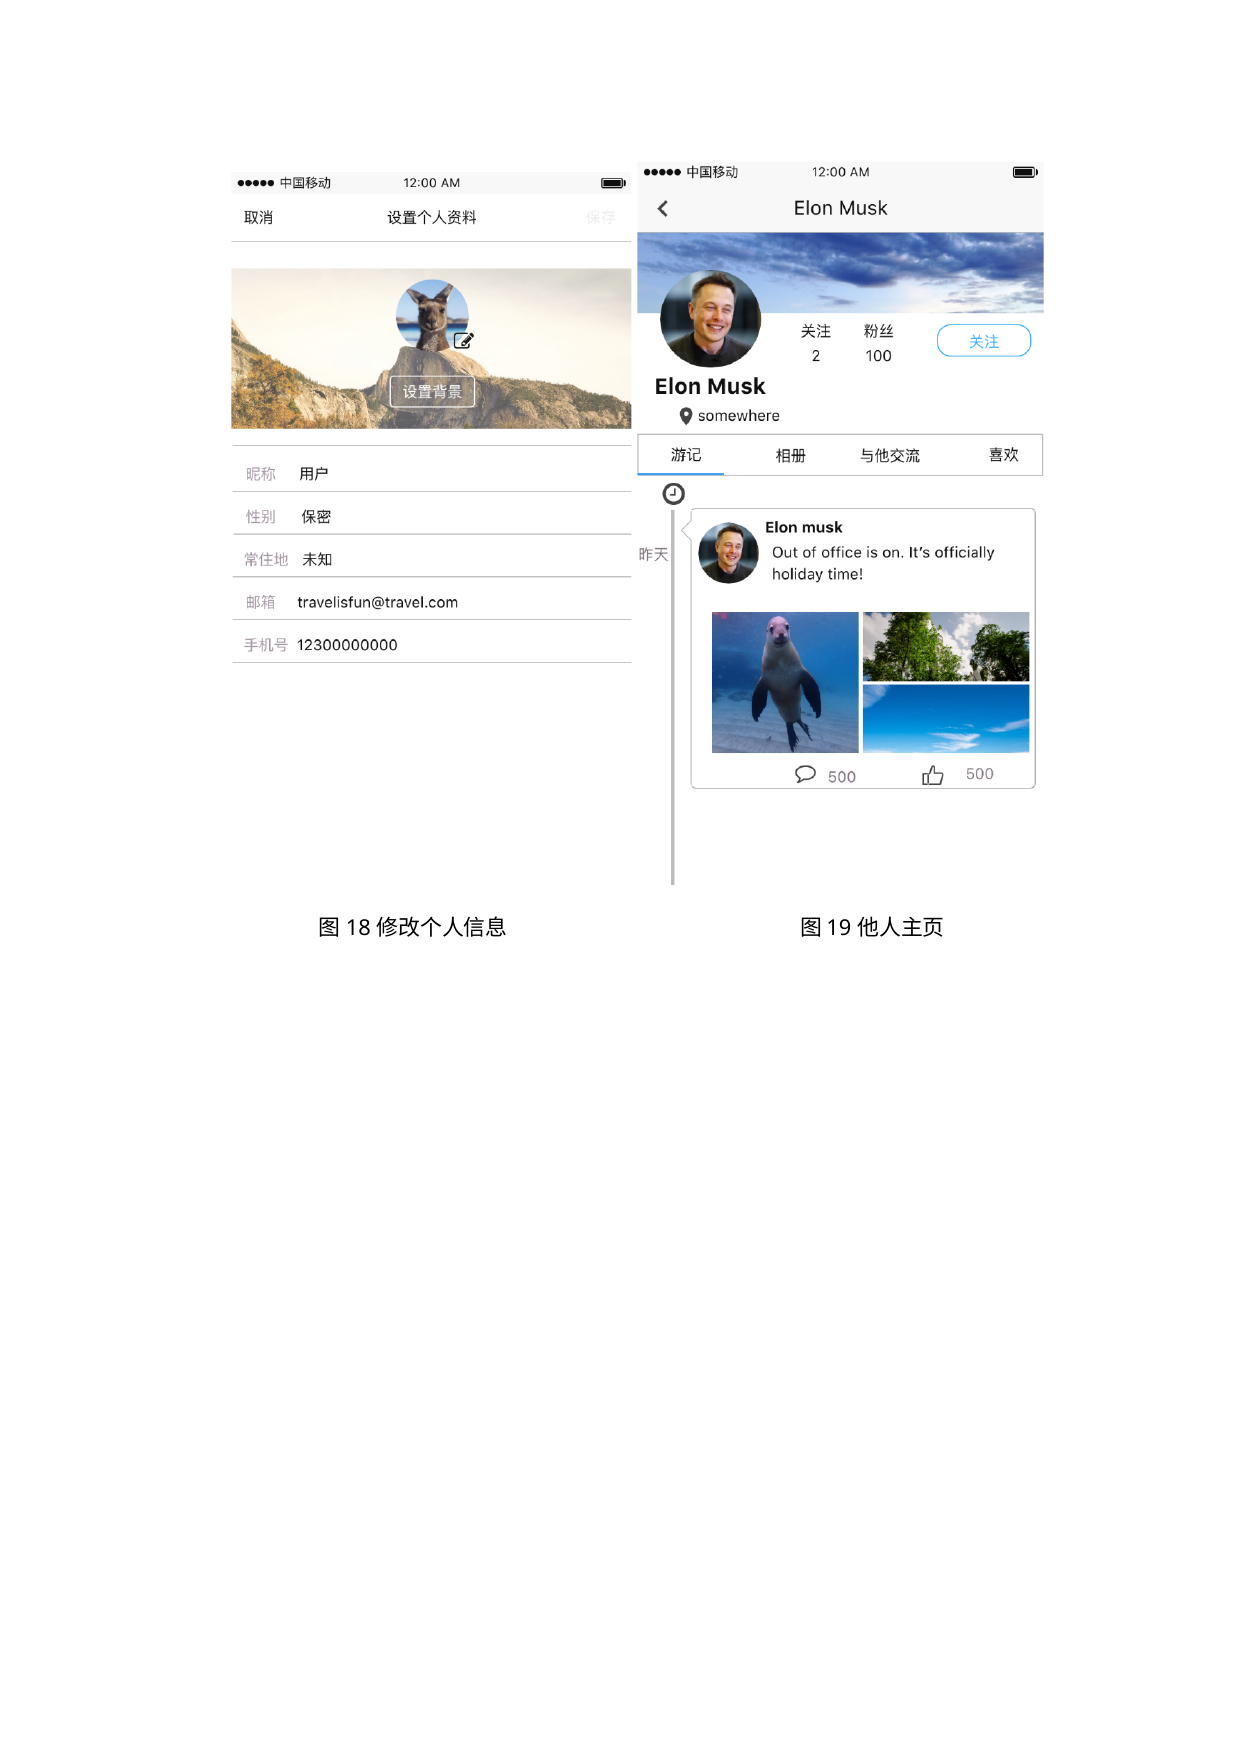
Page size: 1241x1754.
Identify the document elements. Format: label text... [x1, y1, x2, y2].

text 图 18 修改个人信息 图19 他人主页 [319, 909, 1053, 942]
picture [231, 172, 632, 885]
picture [637, 162, 1044, 885]
